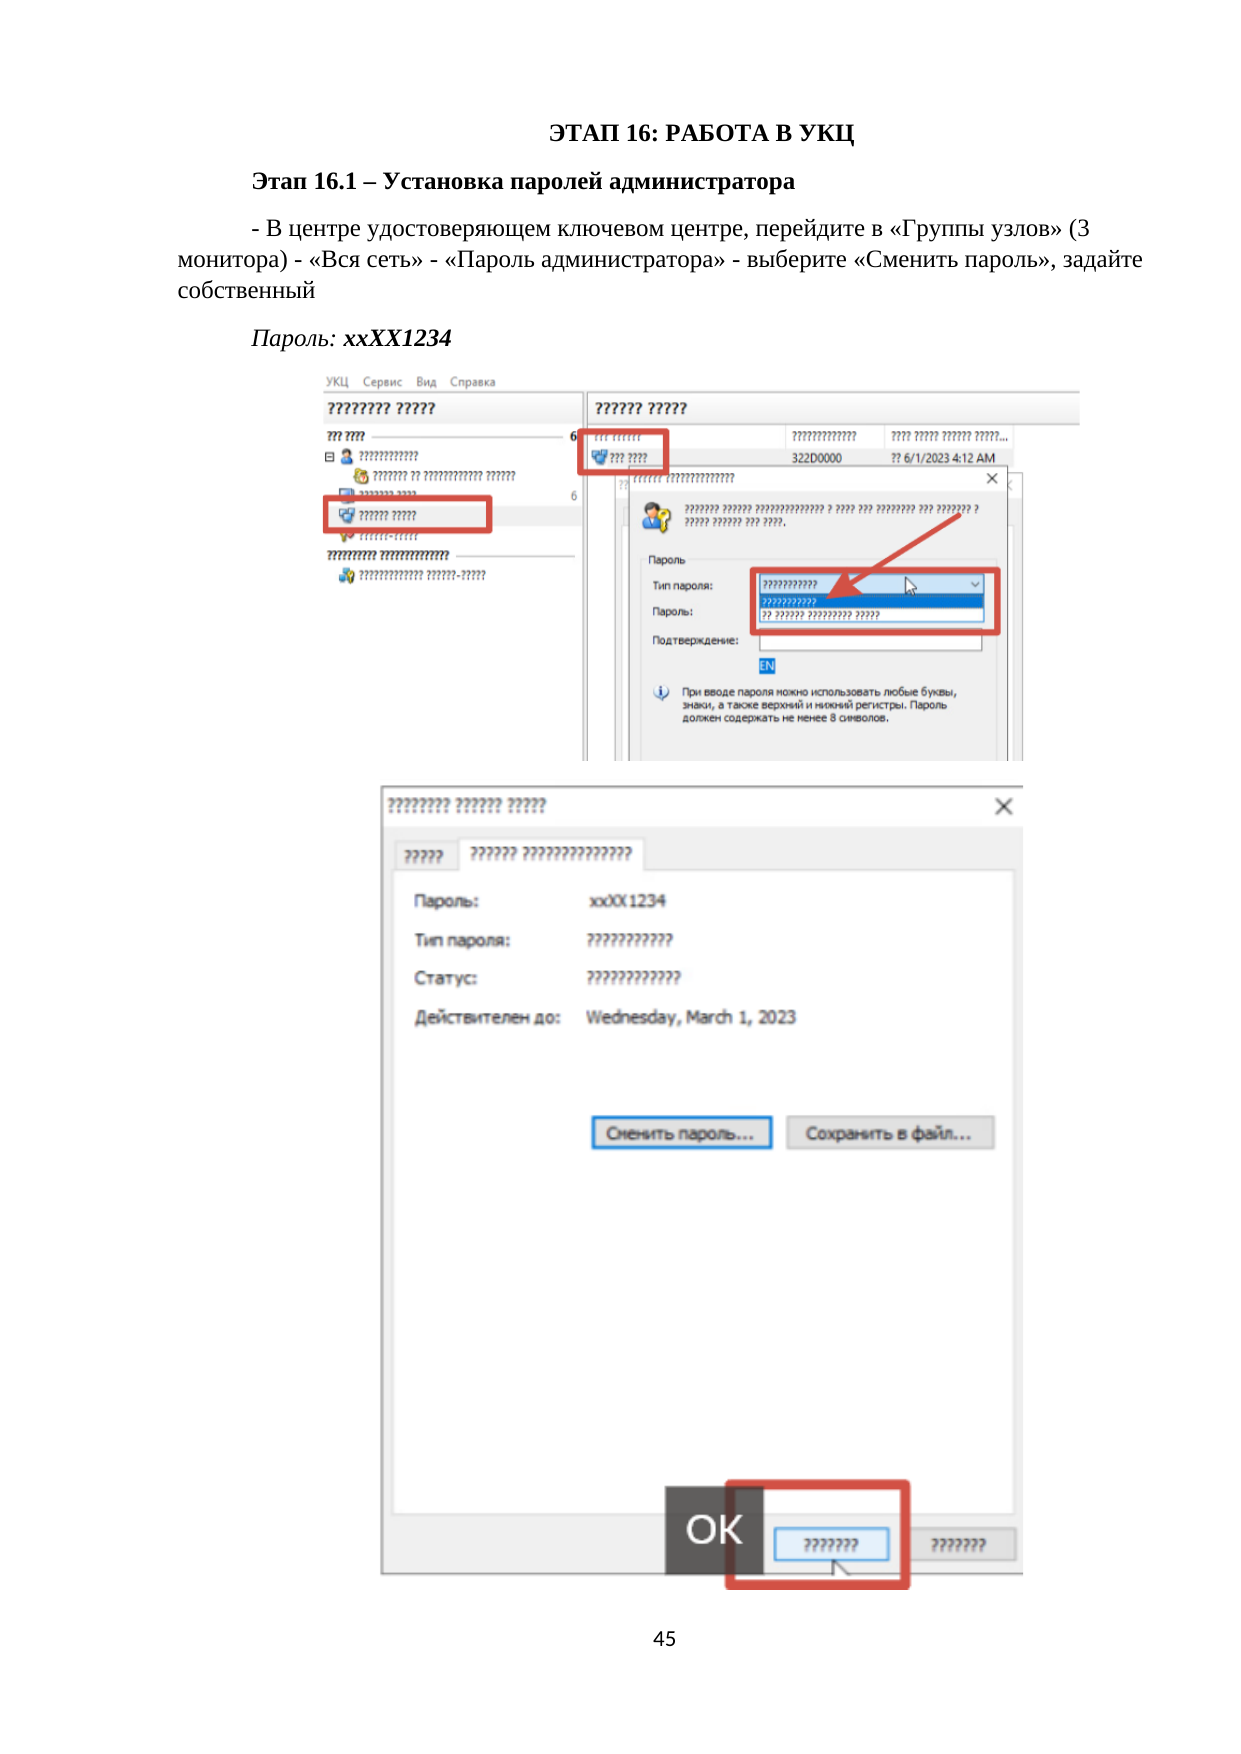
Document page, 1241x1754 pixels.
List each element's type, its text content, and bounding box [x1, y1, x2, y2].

text Этап 16.1 – Установка паролей администратора [177, 166, 1152, 194]
text Пароль: xxXX1234 [177, 323, 1152, 352]
picture [322, 371, 1080, 761]
text ЭТАП 16: РАБОТА В УКЦ [177, 118, 1152, 147]
text - В центре удостоверяющем ключевом центре, перейдите в «Группы узлов» (3 монитора) - «Вся сеть» - «Пароль администратора» - выберите «Сменить пароль», задайте собственный [177, 213, 1152, 304]
picture [379, 779, 1024, 1590]
